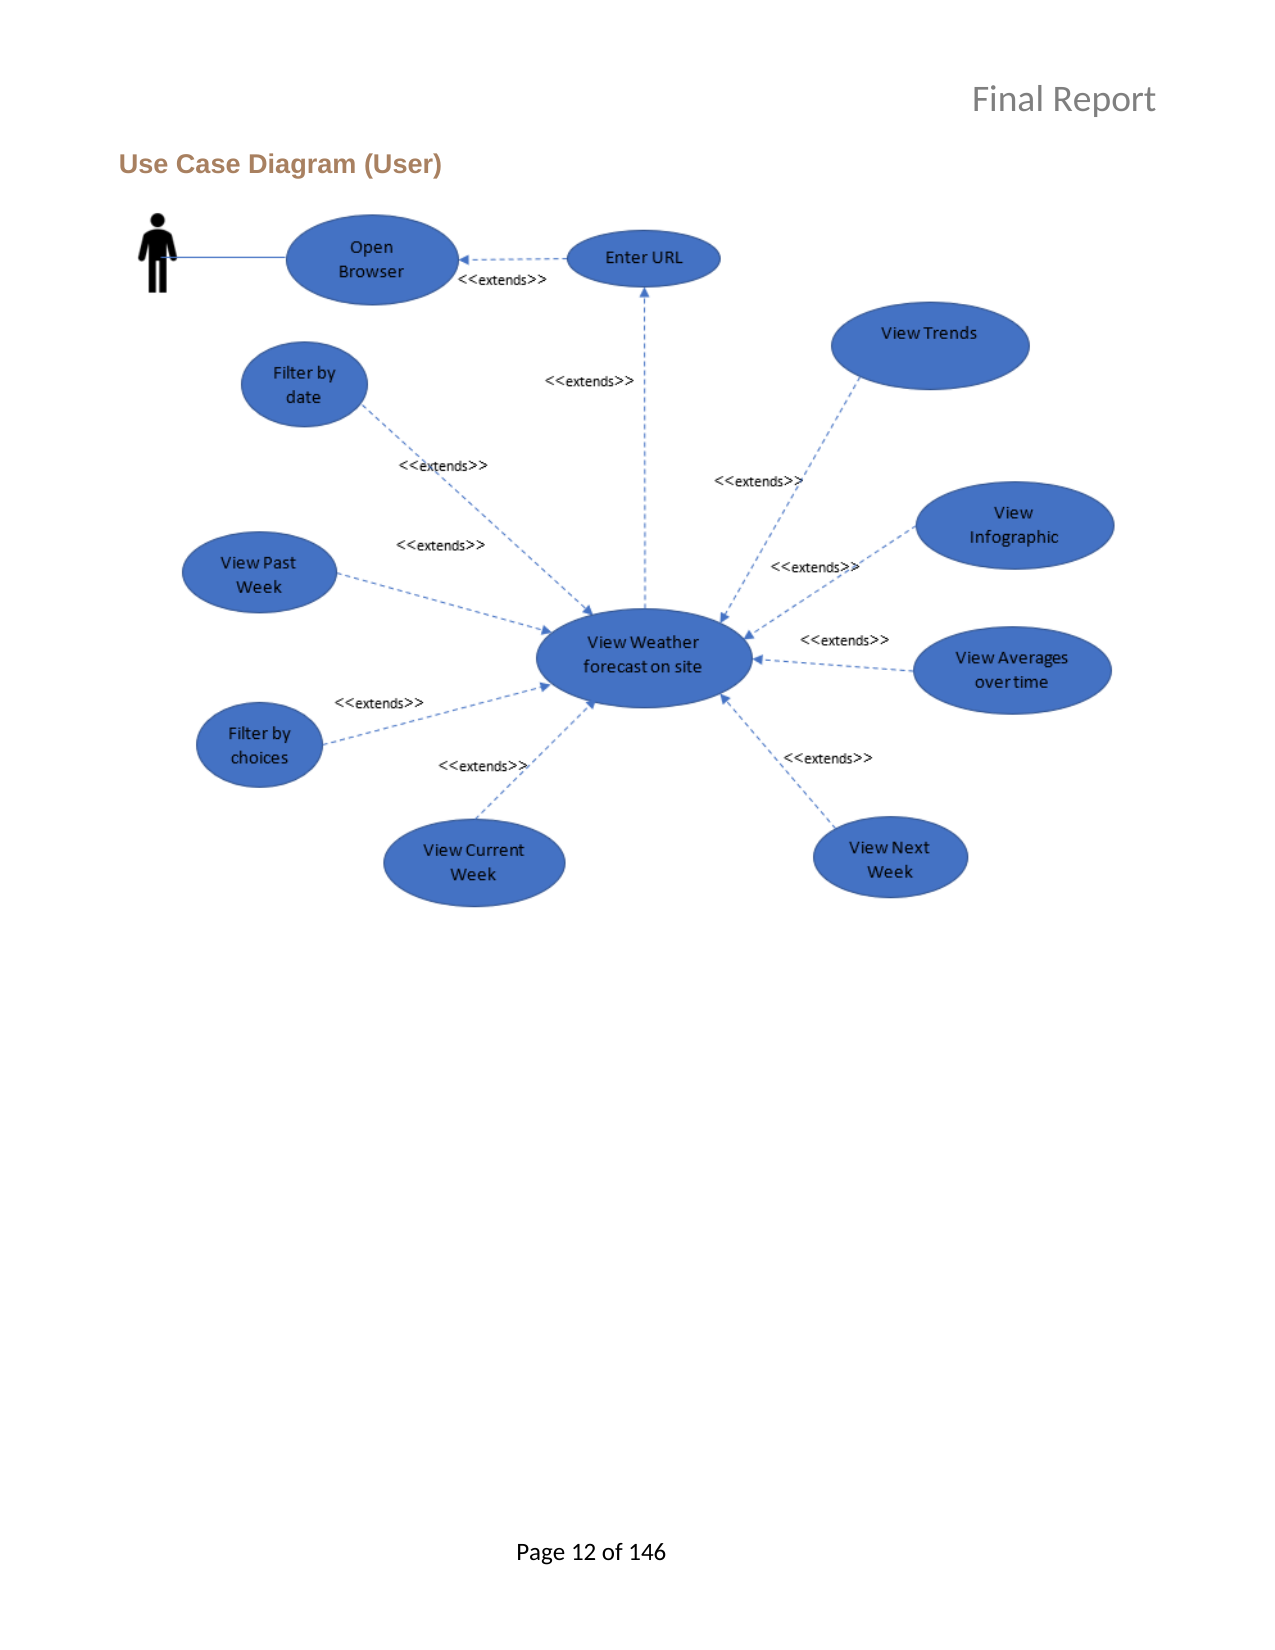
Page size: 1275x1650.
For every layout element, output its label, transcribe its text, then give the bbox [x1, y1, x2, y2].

subtitle Use Case Diagram (User) [118, 148, 1156, 179]
picture [118, 195, 1157, 924]
